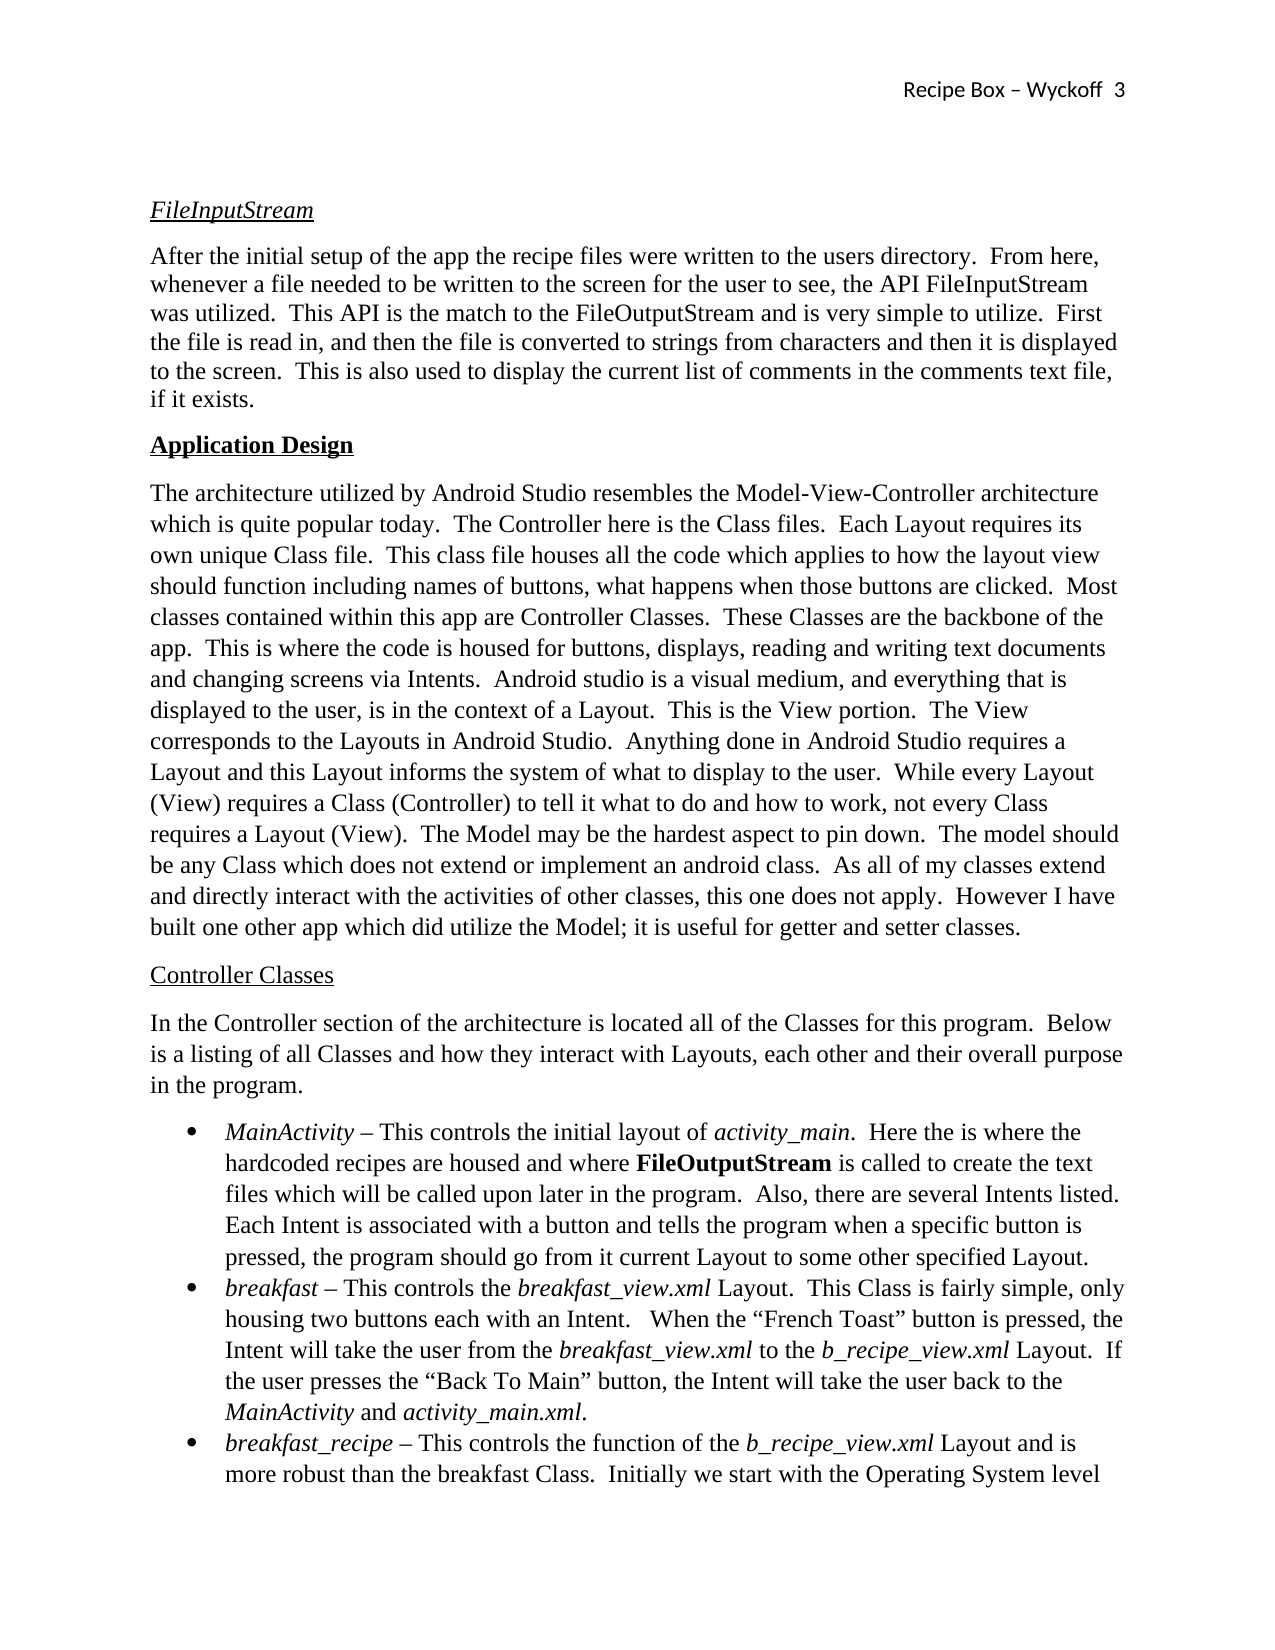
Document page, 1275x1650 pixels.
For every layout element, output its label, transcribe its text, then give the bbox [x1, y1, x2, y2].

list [187, 1428, 1125, 1488]
list breakfast – This controls the breakfast_view.xml Layout. This Class is fairly simple, only housing two buttons each with an Intent. When the “French Toast” button is pressed, the Intent will take the user from the breakfast_view.xml to the b_recipe_view.xml Layout. If the user presses the “Back To Main” button, the Intent will take the user back to the MainActivity and activity_main.xml. [187, 1273, 1125, 1426]
text Controller Classes [150, 960, 1125, 989]
text FileInputStream [150, 195, 1125, 224]
text The architecture utilized by Android Studio resembles the Model-View-Controller architecture which is quite popular today. The Controller here is the Class files. Each Layout requires its own unique Class file. This class file houses all the code which applies to how the layout view should function including names of buttons, what happens when those buttons are clicked. Most classes contained within this app are Controller Classes. These Classes are the backbone of the app. This is where the code is housed for buttons, displays, reading and writing text documents and changing screens via Intents. Android studio is a visual medium, and everything that is displayed to the user, is in the context of a Layout. This is the View portion. The View corresponds to the Layouts in Android Studio. Anything done in Android Studio requires a Layout and this Layout informs the system of what to display to the user. While every Layout (View) requires a Class (Controller) to tell it what to do and how to work, not every Class requires a Layout (View). The Model may be the hardest aspect to pin down. The model should be any Class which does not extend or implement an android class. As all of my classes extend and directly interact with the activities of other classes, this one does not apply. However I have built one other app which did utilize the Model; it is useful for getter and setter classes. [150, 478, 1125, 941]
list MainActivity – This controls the initial layout of activity_main. Here the is where the hardcoded recipes are housed and where FileOutputStream is called to create the text files which will be called upon later in the program. Also, there are several Intents listed. Each Intent is associated with a button and tells the program when a specific button is pressed, the program should go from it current Layout to some other specified Layout. [187, 1117, 1125, 1270]
text After the initial setup of the app the recipe files were written to the users directory. From here, whenever a file needed to be written to the screen for the user to see, the API FileInputStream was utilized. This API is the match to the FileOutputStream and is very simple to utilize. First the file is read in, and then the file is converted to strings from characters and then it is displayed to the screen. This is also used to display the current list of comments in the comments text file, if it exists. [150, 241, 1125, 413]
text Application Design [150, 430, 1125, 459]
text In the Controller section of the architecture is located all of the Classes for this program. Below is a listing of all Classes and how they interact with Layouts, each other and their overall purpose in the program. [150, 1008, 1125, 1098]
